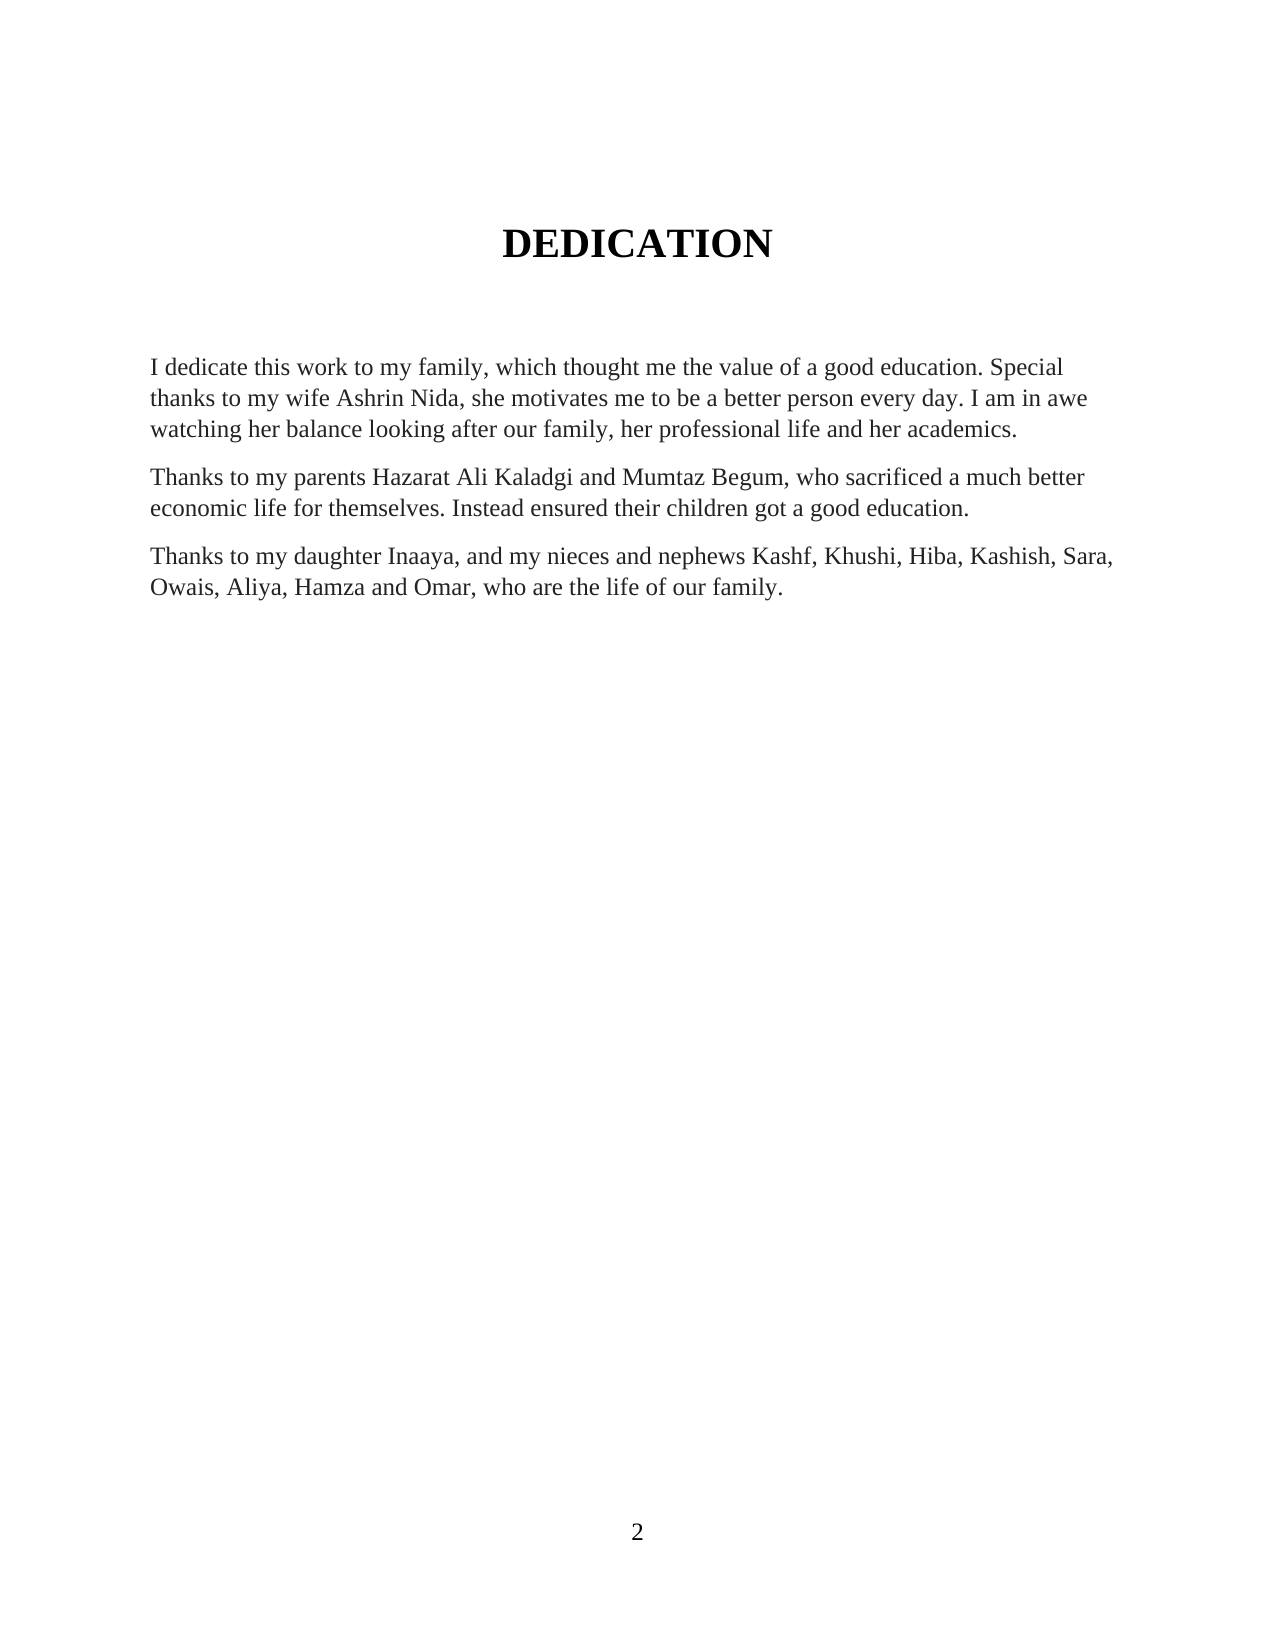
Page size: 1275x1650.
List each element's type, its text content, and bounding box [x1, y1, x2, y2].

subtitle DEDICATION [150, 218, 1125, 266]
text Thanks to my parents Hazarat Ali Kaladgi and Mumtaz Begum, who sacrificed a much better economic life for themselves. Instead ensured their children got a good education. [150, 462, 1125, 522]
text I dedicate this work to my family, which thought me the value of a good education. Special thanks to my wife Ashrin Nida, she motivates me to be a better person every day. I am in awe watching her balance looking after our family, her professional life and her academics. [150, 352, 1125, 443]
text Thanks to my daughter Inaaya, and my nieces and nephews Kashf, Khushi, Hiba, Kashish, Sara, Owais, Aliya, Hamza and Omar, who are the life of our family. [150, 541, 1125, 601]
